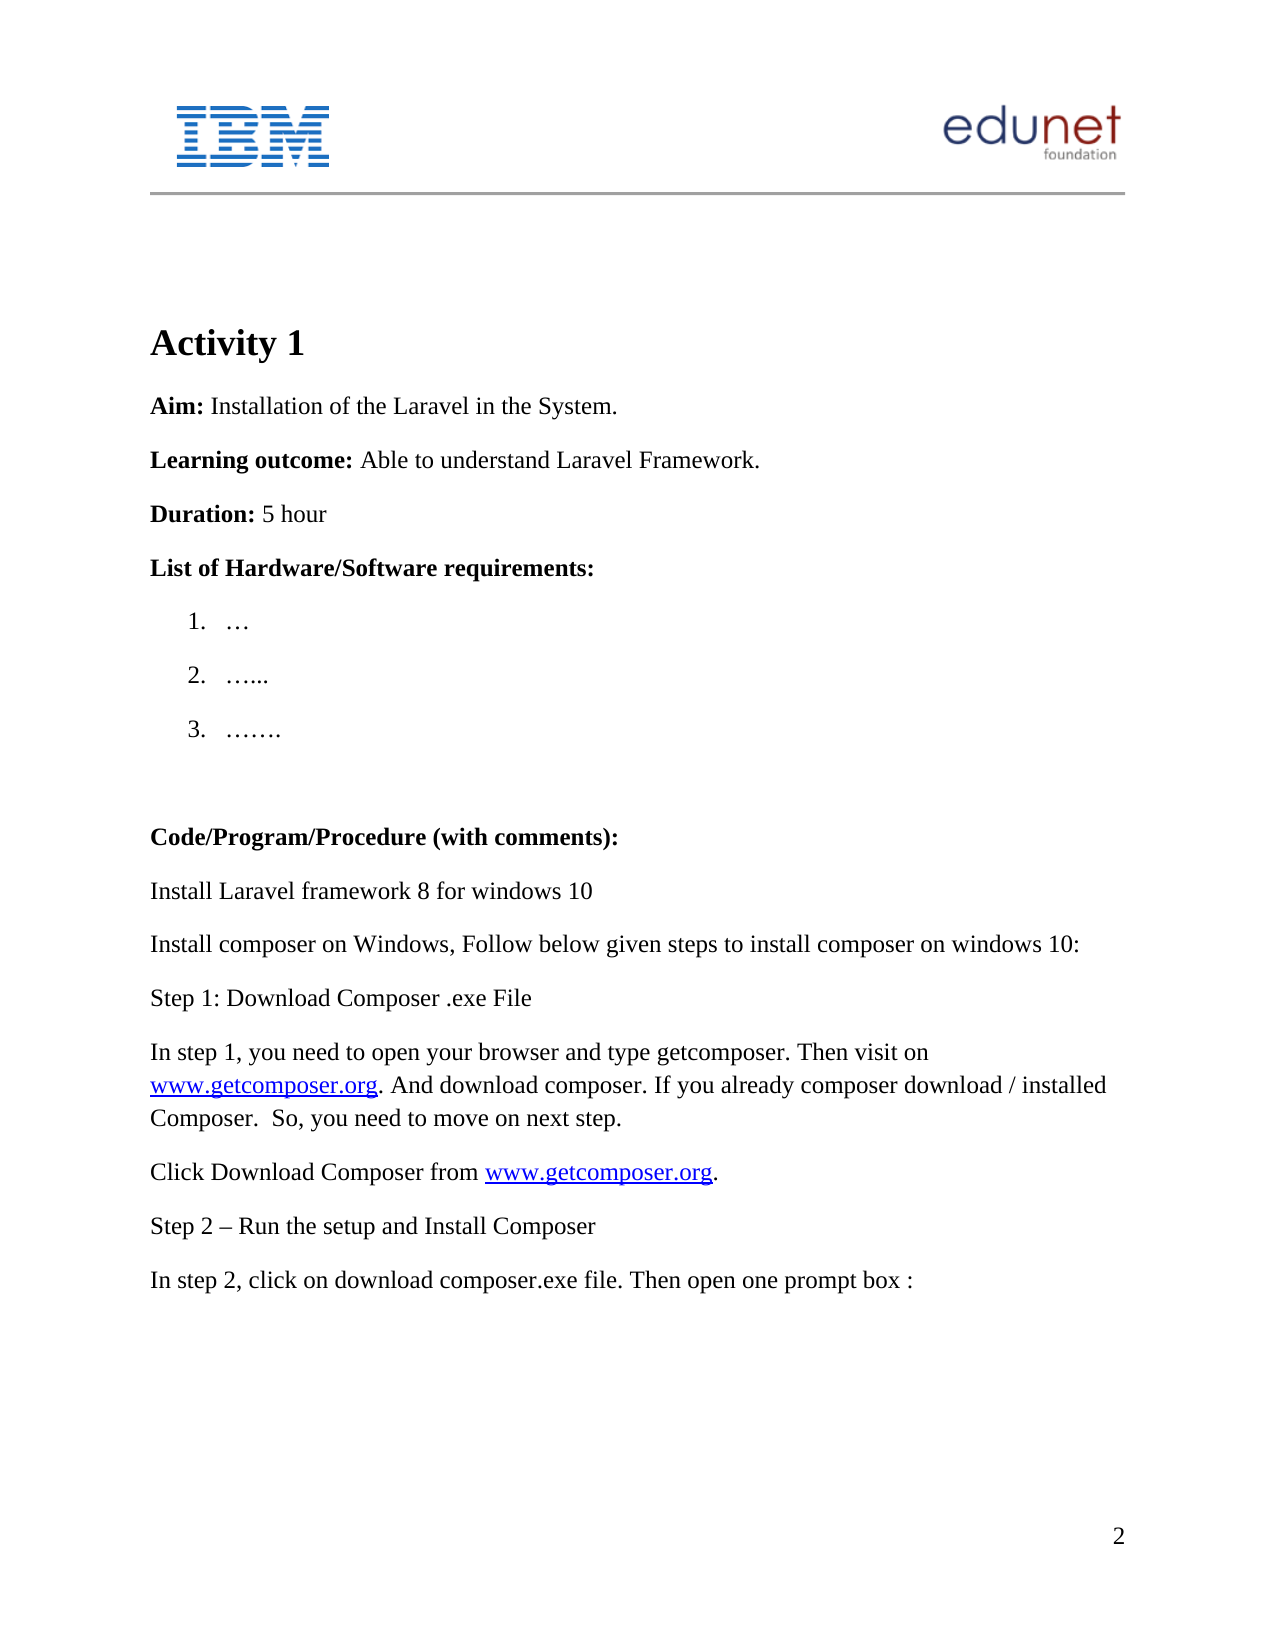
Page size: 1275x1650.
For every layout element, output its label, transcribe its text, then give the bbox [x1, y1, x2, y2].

text List of Hardware/Software requirements: [150, 553, 1125, 581]
text In step 2, click on download composer.exe file. Then open one prompt box : [150, 1265, 1125, 1294]
list ……. [187, 714, 1125, 743]
list …... [187, 660, 1125, 689]
text Click Download Composer from www.getcomposer.org. [150, 1157, 1125, 1186]
text Duration: 5 hour [150, 499, 1125, 527]
picture [176, 106, 329, 167]
text Step 2 – Run the setup and Install Composer [150, 1211, 1125, 1240]
picture [941, 95, 1125, 167]
subtitle Activity 1 [150, 321, 1125, 364]
list … [187, 606, 1125, 635]
text Install composer on Windows, Follow below given steps to install composer on windows 10: [150, 929, 1125, 958]
subtitle Aim: Installation of the Laravel in the System. [150, 391, 1125, 420]
text Code/Program/Procedure (with comments): [150, 822, 1125, 851]
text Install Laravel framework 8 for windows 10 [150, 876, 1125, 904]
text Step 1: Download Composer .exe File [150, 983, 1125, 1012]
text In step 1, you need to open your browser and type getcomposer. Then visit on www.getcomposer.org. And download composer. If you already composer download / installed Composer. So, you need to move on next step. [150, 1037, 1125, 1132]
text Learning outcome: Able to understand Laravel Framework. [150, 445, 1125, 474]
